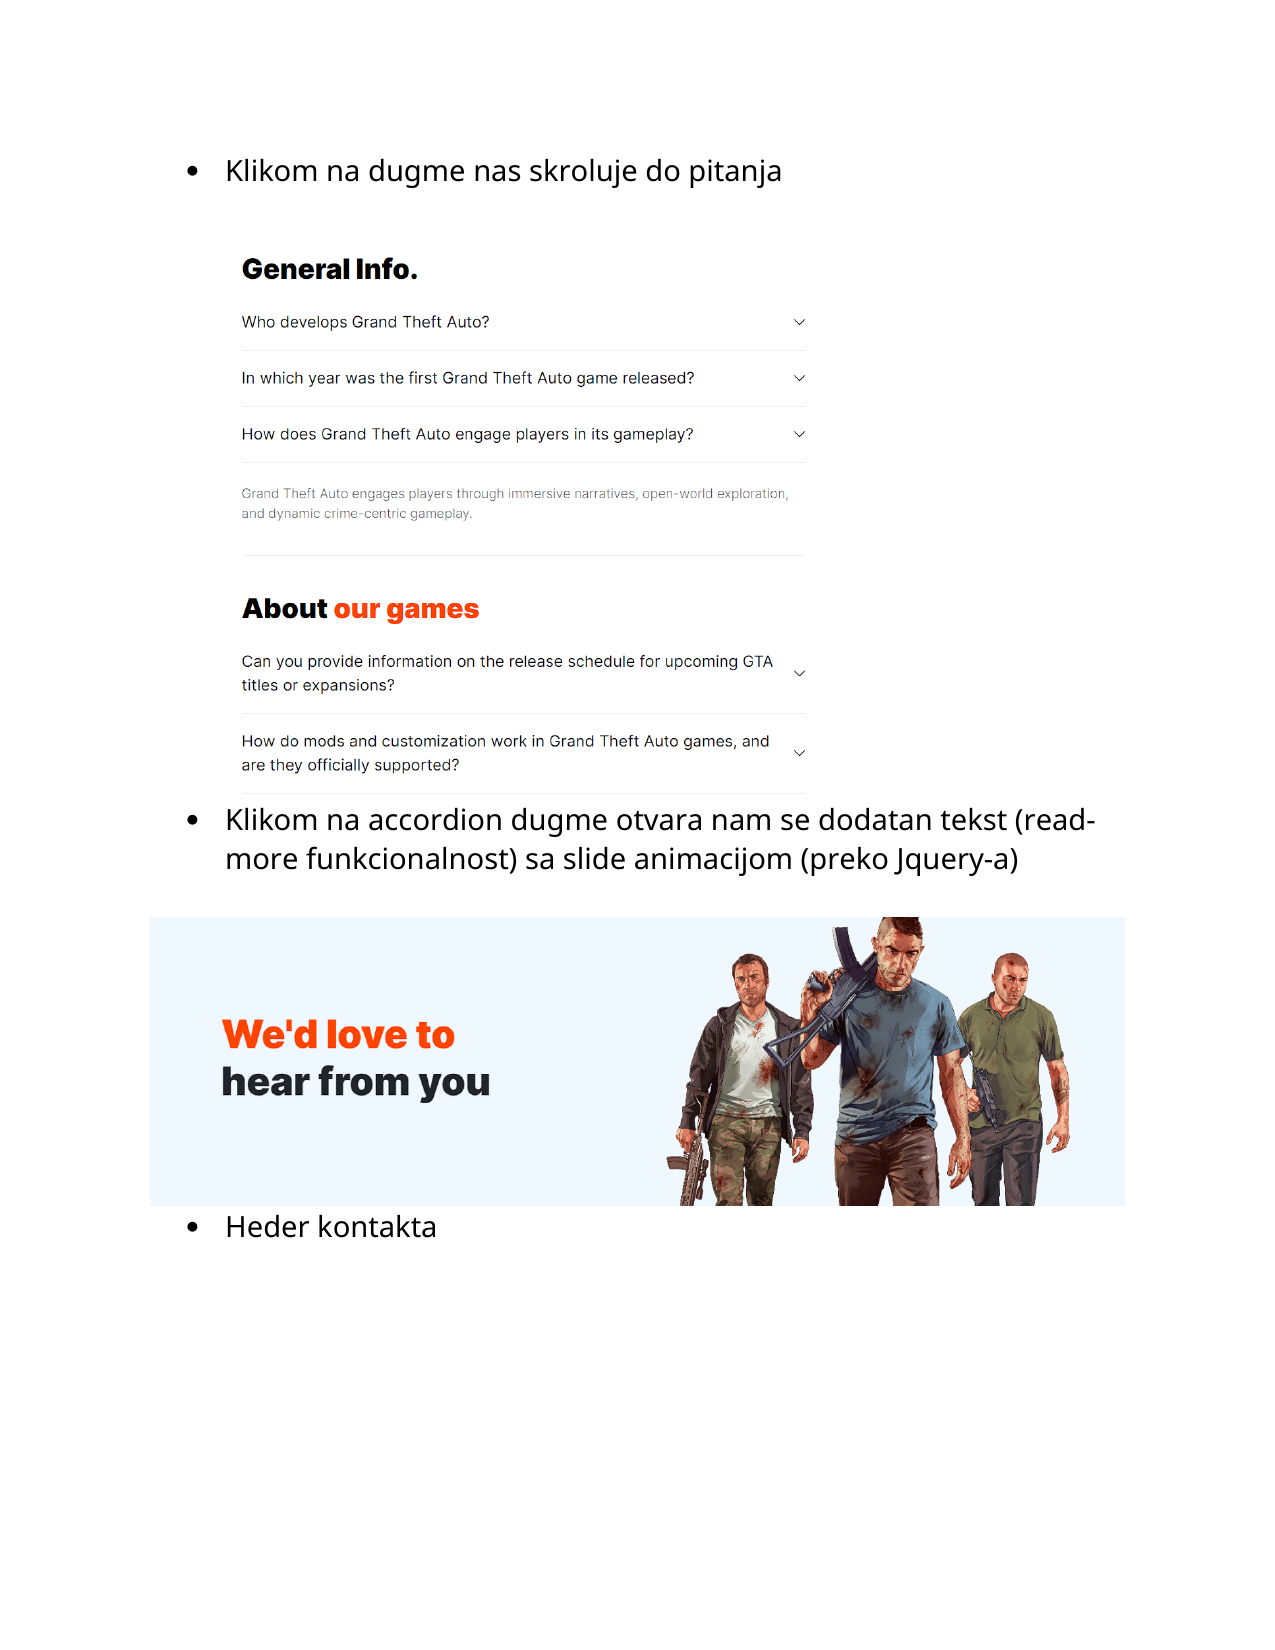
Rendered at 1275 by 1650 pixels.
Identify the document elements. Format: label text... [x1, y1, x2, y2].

list Heder kontakta [187, 1206, 1125, 1246]
list Klikom na accordion dugme otvara nam se dodatan tekst (read-more funkcionalnost) sa slide animacijom (preko Jquery-a) [187, 799, 1125, 878]
list Klikom na dugme nas skroluje do pitanja [187, 150, 1125, 190]
picture [150, 917, 1125, 1206]
picture [150, 229, 1125, 799]
